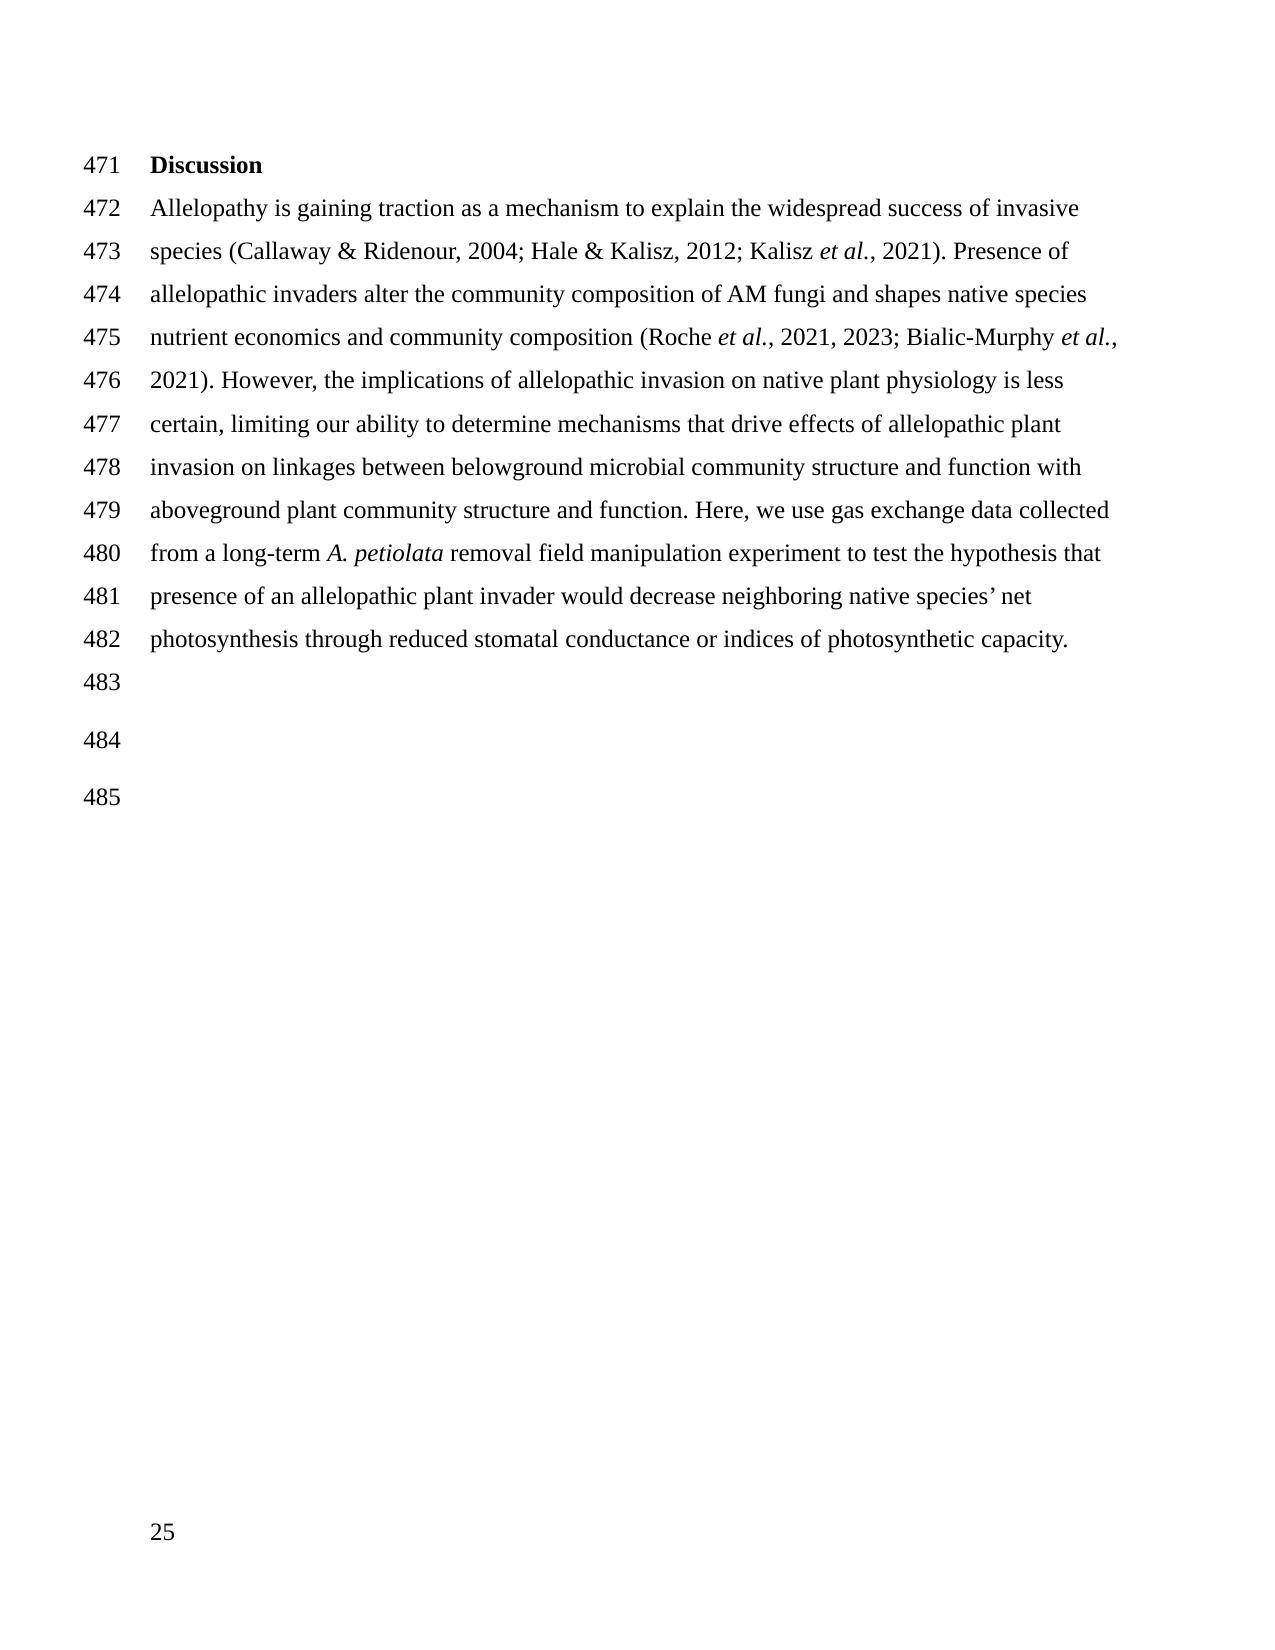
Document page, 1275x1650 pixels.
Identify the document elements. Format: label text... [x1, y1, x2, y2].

text Allelopathy is gaining traction as a mechanism to explain the widespread success of invasive species . Presence of allelopathic invaders alter the community composition of AM fungi and shapes native species nutrient economics and community composition . However, the implications of allelopathic invasion on native plant physiology is less certain, limiting our ability to determine mechanisms that drive effects of allelopathic plant invasion on linkages between belowground microbial community structure and function with aboveground plant community structure and function. Here, we use gas exchange data collected from a long-term A. petiolata removal field manipulation experiment to test the hypothesis that presence of an allelopathic plant invader would decrease neighboring native species’ net photosynthesis through reduced stomatal conductance or indices of photosynthetic capacity. [150, 193, 1125, 653]
text Discussion [150, 150, 1125, 179]
